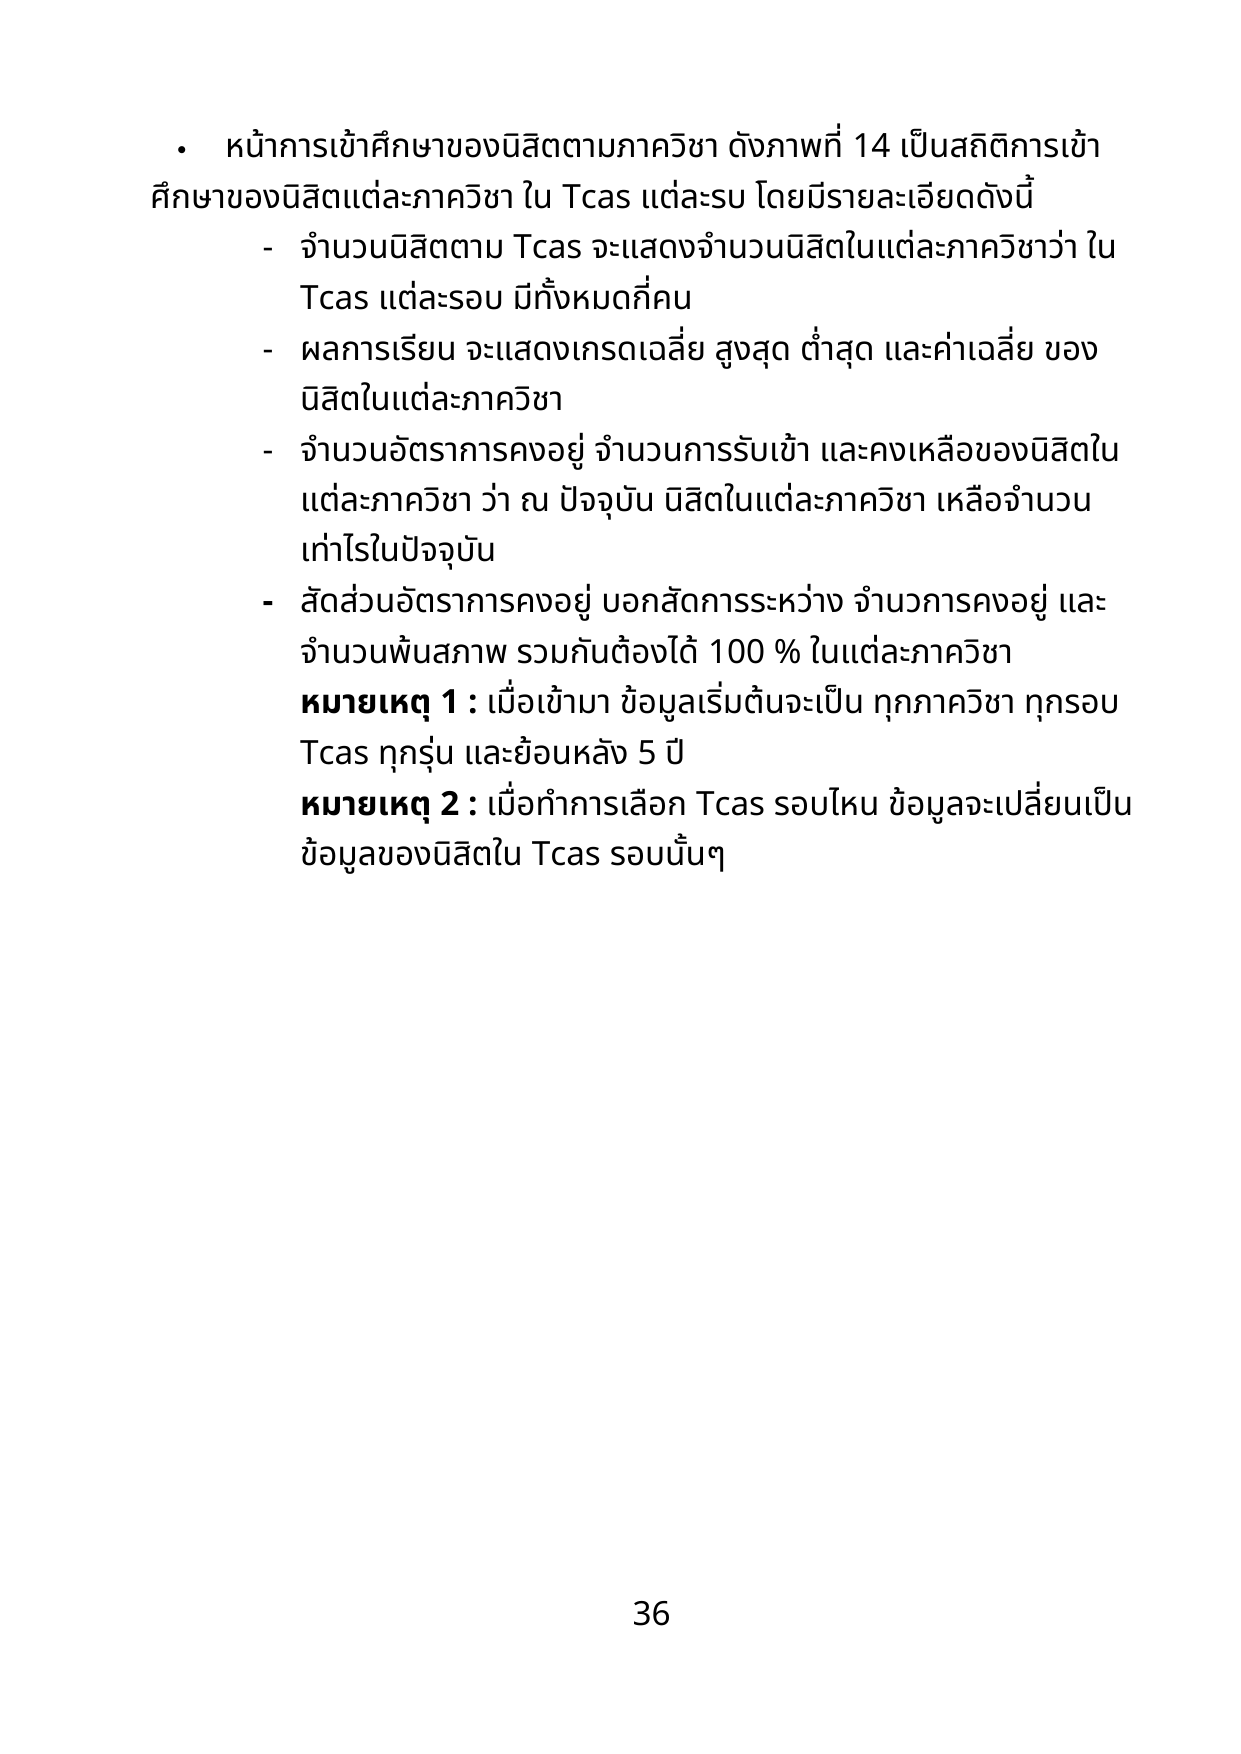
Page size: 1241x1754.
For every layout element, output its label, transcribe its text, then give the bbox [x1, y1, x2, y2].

text หมายเหตุ 1 : เมื่อเข้ามา ข้อมูลเริ่มต้นจะเป็น ทุกภาควิชา ทุกรอบ Tcas ทุกรุ่น และย้อนหลัง 5 ปี [300, 678, 1153, 779]
list สัดส่วนอัตราการคงอยู่ บอกสัดการระหว่าง จำนวการคงอยู่ และจำนวนพ้นสภาพ รวมกันต้องได้ 100 % ในแต่ละภาควิชา [262, 577, 1153, 678]
list หน้าการเข้าศึกษาของนิสิตตามภาควิชา ดังภาพที่ 14 เป็นสถิติการเข้าศึกษาของนิสิตแต่ละภาควิชา ใน Tcas แต่ละรบ โดยมีรายละเอียดดังนี้ [150, 122, 1153, 223]
list จำนวนอัตราการคงอยู่ จำนวนการรับเข้า และคงเหลือของนิสิตในแต่ละภาควิชา ว่า ณ ปัจจุบัน นิสิตในแต่ละภาควิชา เหลือจำนวนเท่าไรในปัจจุบัน [262, 425, 1153, 577]
text หมายเหตุ 2 : เมื่อทำการเลือก Tcas รอบไหน ข้อมูลจะเปลี่ยนเป็นข้อมูลของนิสิตใน Tcas รอบนั้นๆ [300, 779, 1153, 881]
list จำนวนนิสิตตาม Tcas จะแสดงจำนวนนิสิตในแต่ละภาควิชาว่า ใน Tcas แต่ละรอบ มีทั้งหมดกี่คน [262, 223, 1153, 324]
list ผลการเรียน จะแสดงเกรดเฉลี่ย สูงสุด ต่ำสุด และค่าเฉลี่ย ของนิสิตในแต่ละภาควิชา [262, 324, 1153, 425]
